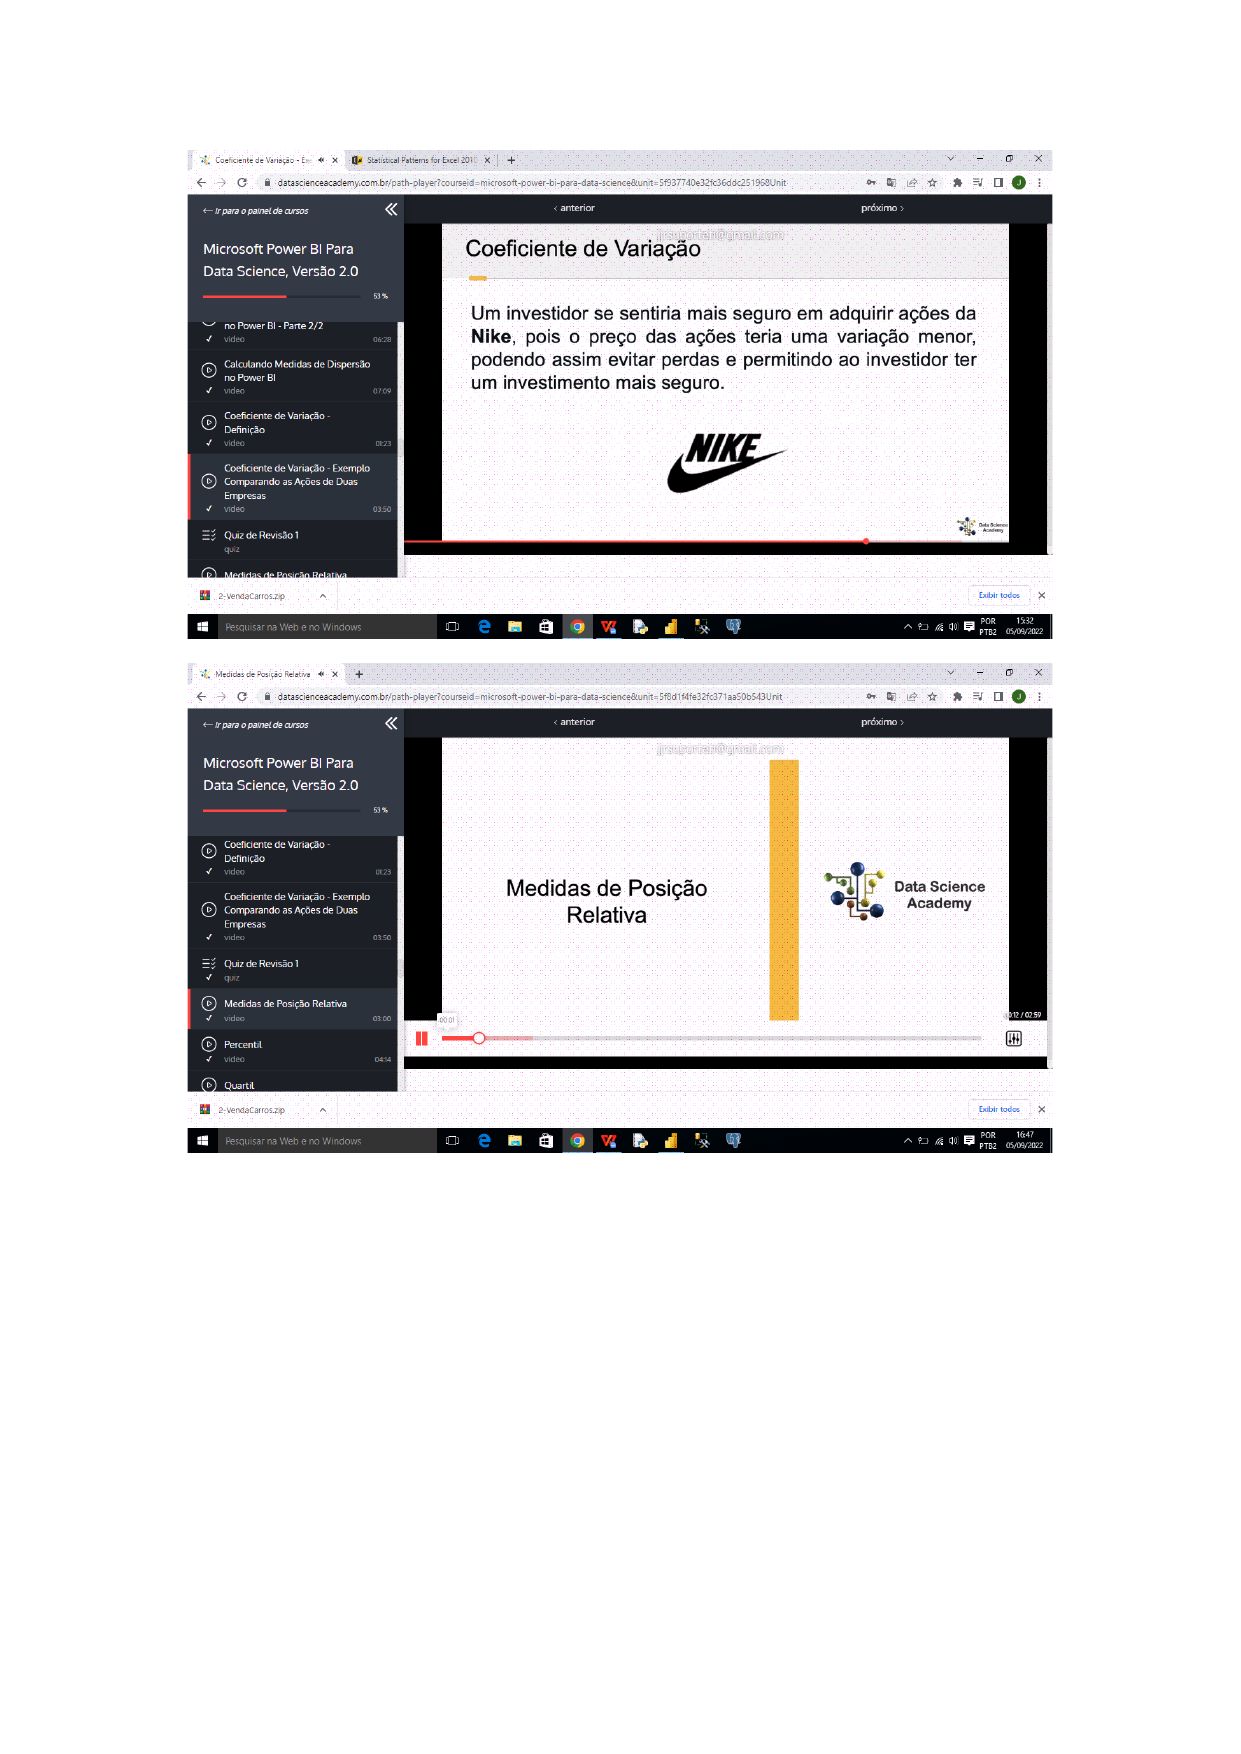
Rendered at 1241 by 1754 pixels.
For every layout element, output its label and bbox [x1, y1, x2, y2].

picture [187, 150, 1053, 639]
picture [187, 663, 1053, 1153]
